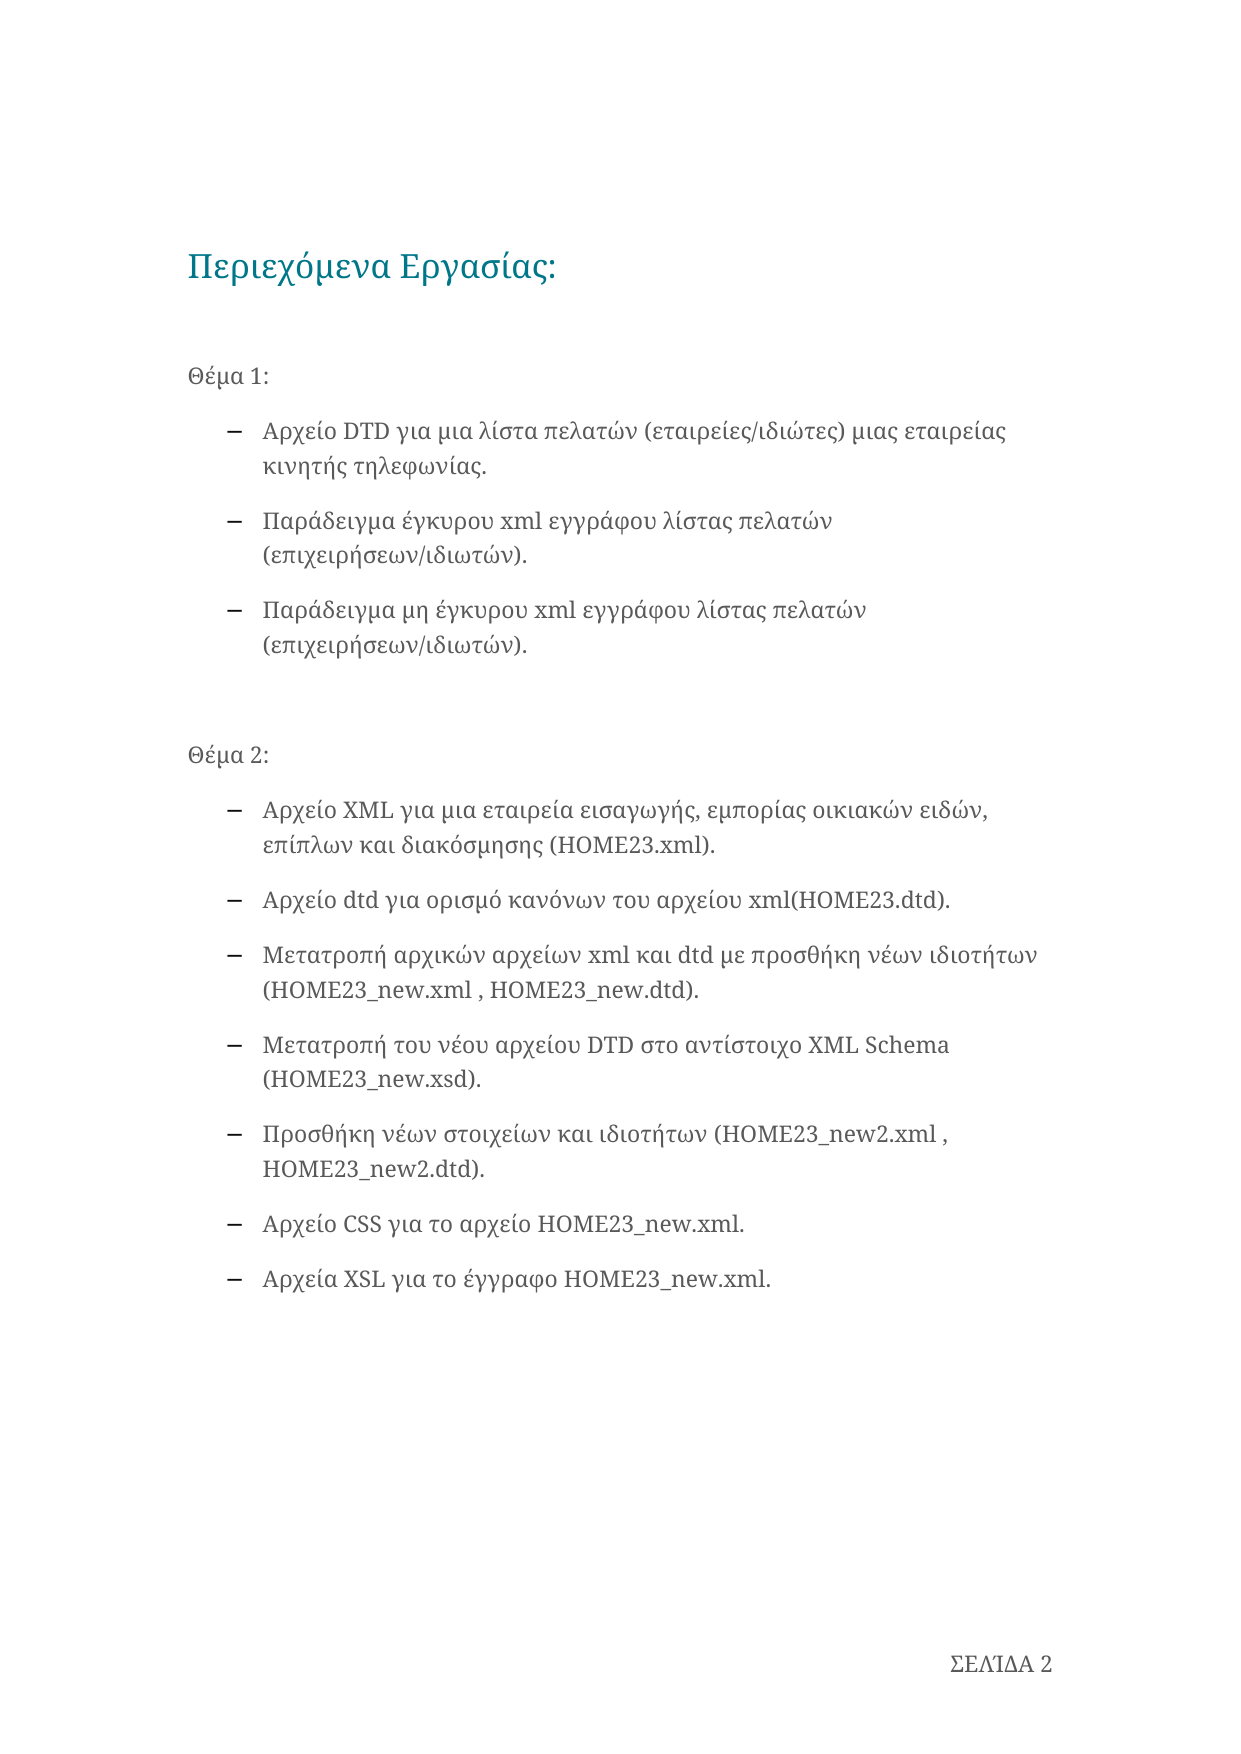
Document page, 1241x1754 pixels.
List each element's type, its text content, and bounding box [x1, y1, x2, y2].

list Παράδειγμα έγκυρου xml εγγράφου λίστας πελατών (επιχειρήσεων/ιδιωτών). [225, 505, 1053, 571]
list Αρχεία XSL για το έγγραφο HOME23_new.xml. [225, 1263, 1053, 1294]
list Μετατροπή του νέου αρχείου DTD στο αντίστοιχο XML Schema (HOME23_new.xsd). [225, 1029, 1053, 1094]
list Μετατροπή αρχικών αρχείων xml και dtd με προσθήκη νέων ιδιοτήτων (HOME23_new.xml , HOME23_new.dtd). [225, 939, 1053, 1005]
list Αρχείο dtd για ορισμό κανόνων του αρχείου xml(HOME23.dtd). [225, 884, 1053, 915]
list Αρχείο CSS για το αρχείο HOME23_new.xml. [225, 1208, 1053, 1239]
list Προσθήκη νέων στοιχείων και ιδιοτήτων (HOME23_new2.xml , HOME23_new2.dtd). [225, 1118, 1053, 1184]
text Θέμα 1: [187, 360, 1053, 391]
subtitle Περιεχόμενα Εργασίας: [187, 242, 1053, 288]
list Αρχείο XML για μια εταιρεία εισαγωγής, εμπορίας οικιακών ειδών, επίπλων και διακόσμησης (HOME23.xml). [225, 794, 1053, 860]
list Αρχείο DTD για μια λίστα πελατών (εταιρείες/ιδιώτες) μιας εταιρείας κινητής τηλεφωνίας. [225, 415, 1053, 481]
list Θέμα 2: [187, 739, 1053, 771]
list Παράδειγμα μη έγκυρου xml εγγράφου λίστας πελατών (επιχειρήσεων/ιδιωτών). [225, 594, 1053, 660]
